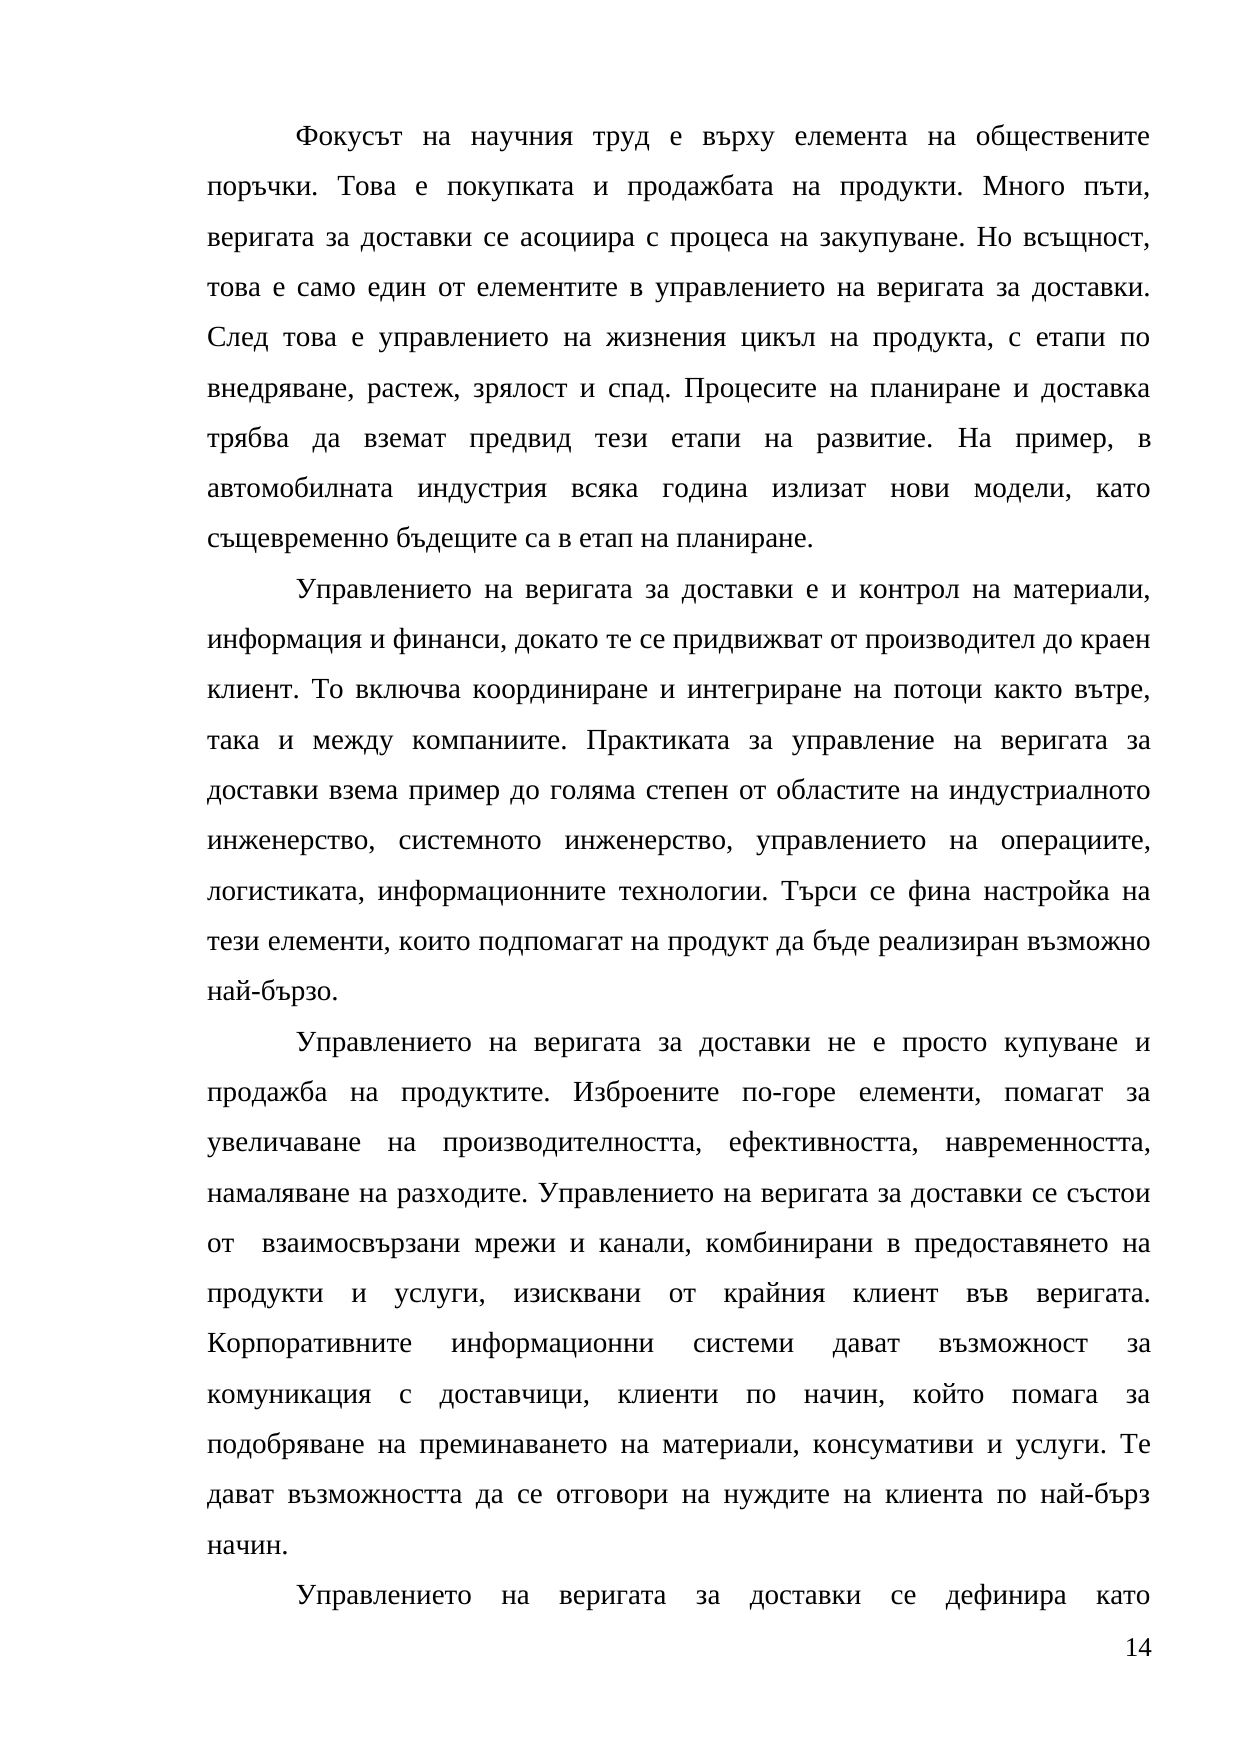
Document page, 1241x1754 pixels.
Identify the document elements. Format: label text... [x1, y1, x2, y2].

text Управлението на веригата за доставки е и контрол на материали, информация и финанси, докато те се придвижват от производител до краен клиент. То включва координиране и интегриране на потоци както вътре, така и между компаниите. Практиката за управление на веригата за доставки взема пример до голяма степен от областите на индустриалното инженерство, системното инженерство, управлението на операциите, логистиката, информационните технологии. Търси се фина настройка на тези елементи, които подпомагат на продукт да бъде реализиран възможно най-бързо. [207, 571, 1152, 1007]
text Фокусът на научния труд е върху елемента на обществените поръчки. Това е покупката и продажбата на продукти. Много пъти, веригата за доставки се асоциира с процеса на закупуване. Но всъщност, това е само един от елементите в управлението на веригата за доставки. След това е управлението на жизнения цикъл на продукта, с етапи по внедряване, растеж, зрялост и спад. Процесите на планиране и доставка трябва да вземат предвид тези етапи на развитие. На пример, в автомобилната индустрия всяка година излизат нови модели, като същевременно бъдещите са в етап на планиране. [207, 118, 1152, 554]
text Управлението на веригата за доставки не е просто купуване и продажба на продуктите. Изброените по-горе елементи, помагат за увеличаване на производителността, ефективността, навременността, намаляване на разходите. Управлението на веригата за доставки се състои от взаимосвързани мрежи и канали, комбинирани в предоставянето на продукти и услуги, изисквани от крайния клиент във веригата. Корпоративните информационни системи дават възможност за комуникация с доставчици, клиенти по начин, който помага за подобряване на преминаването на материали, консумативи и услуги. Те дават възможността да се отговори на нуждите на клиента по най-бърз начин. [207, 1024, 1152, 1560]
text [207, 1577, 1152, 1611]
